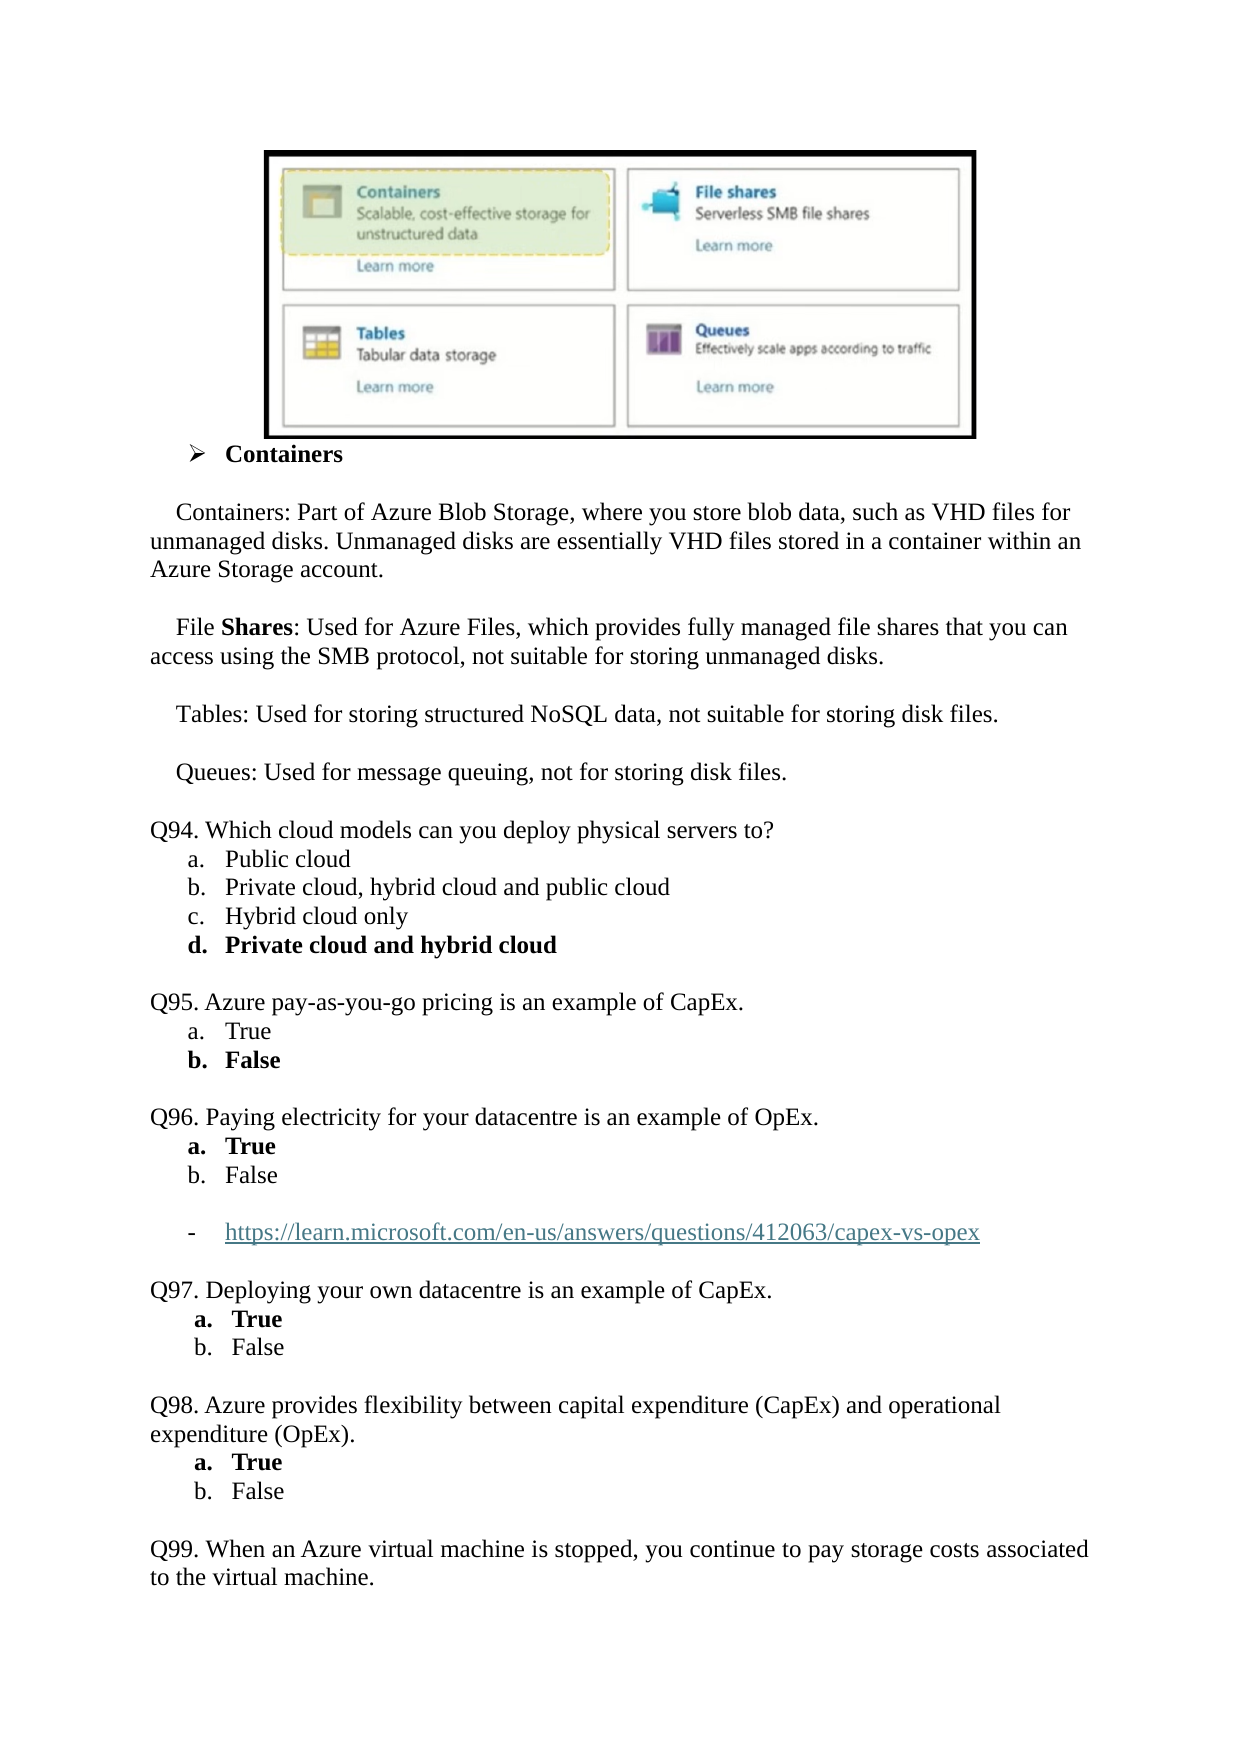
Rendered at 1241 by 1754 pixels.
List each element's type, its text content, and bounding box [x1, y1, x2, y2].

list False [187, 1160, 1090, 1189]
text Q94. Which cloud models can you deploy physical servers to? [150, 815, 1090, 844]
list Containers [187, 439, 1090, 468]
text  Tables: Used for storing structured NoSQL data, not suitable for storing disk files. [150, 699, 1090, 728]
text Q98. Azure provides flexibility between capital expenditure (CapEx) and operational expenditure (OpEx). [150, 1390, 1090, 1447]
list Hybrid cloud only [187, 901, 1090, 930]
list True [187, 1131, 1090, 1160]
text  File Shares: Used for Azure Files, which provides fully managed file shares that you can access using the SMB protocol, not suitable for storing unmanaged disks. [150, 612, 1090, 670]
list True [194, 1304, 1090, 1332]
list False [194, 1476, 1090, 1505]
list Private cloud and hybrid cloud [187, 930, 1090, 959]
text Q99. When an Azure virtual machine is stopped, you continue to pay storage costs associated to the virtual machine. [150, 1534, 1090, 1591]
text Q96. Paying electricity for your datacentre is an example of OpEx. [150, 1102, 1090, 1131]
text Q97. Deploying your own datacentre is an example of CapEx. [150, 1275, 1090, 1304]
list Public cloud [187, 844, 1090, 872]
text Q95. Azure pay-as-you-go pricing is an example of CapEx. [150, 987, 1090, 1016]
list True [187, 1016, 1090, 1045]
text  Containers: Part of Azure Blob Storage, where you store blob data, such as VHD files for unmanaged disks. Unmanaged disks are essentially VHD files stored in a container within an Azure Storage account. [150, 497, 1090, 583]
list Private cloud, hybrid cloud and public cloud [187, 872, 1090, 901]
list True [194, 1447, 1090, 1476]
list https://learn.microsoft.com/en-us/answers/questions/412063/capex-vs-opex [187, 1217, 1090, 1246]
picture [263, 150, 977, 439]
list False [194, 1332, 1090, 1361]
list False [187, 1045, 1090, 1074]
text  Queues: Used for message queuing, not for storing disk files. [150, 757, 1090, 786]
